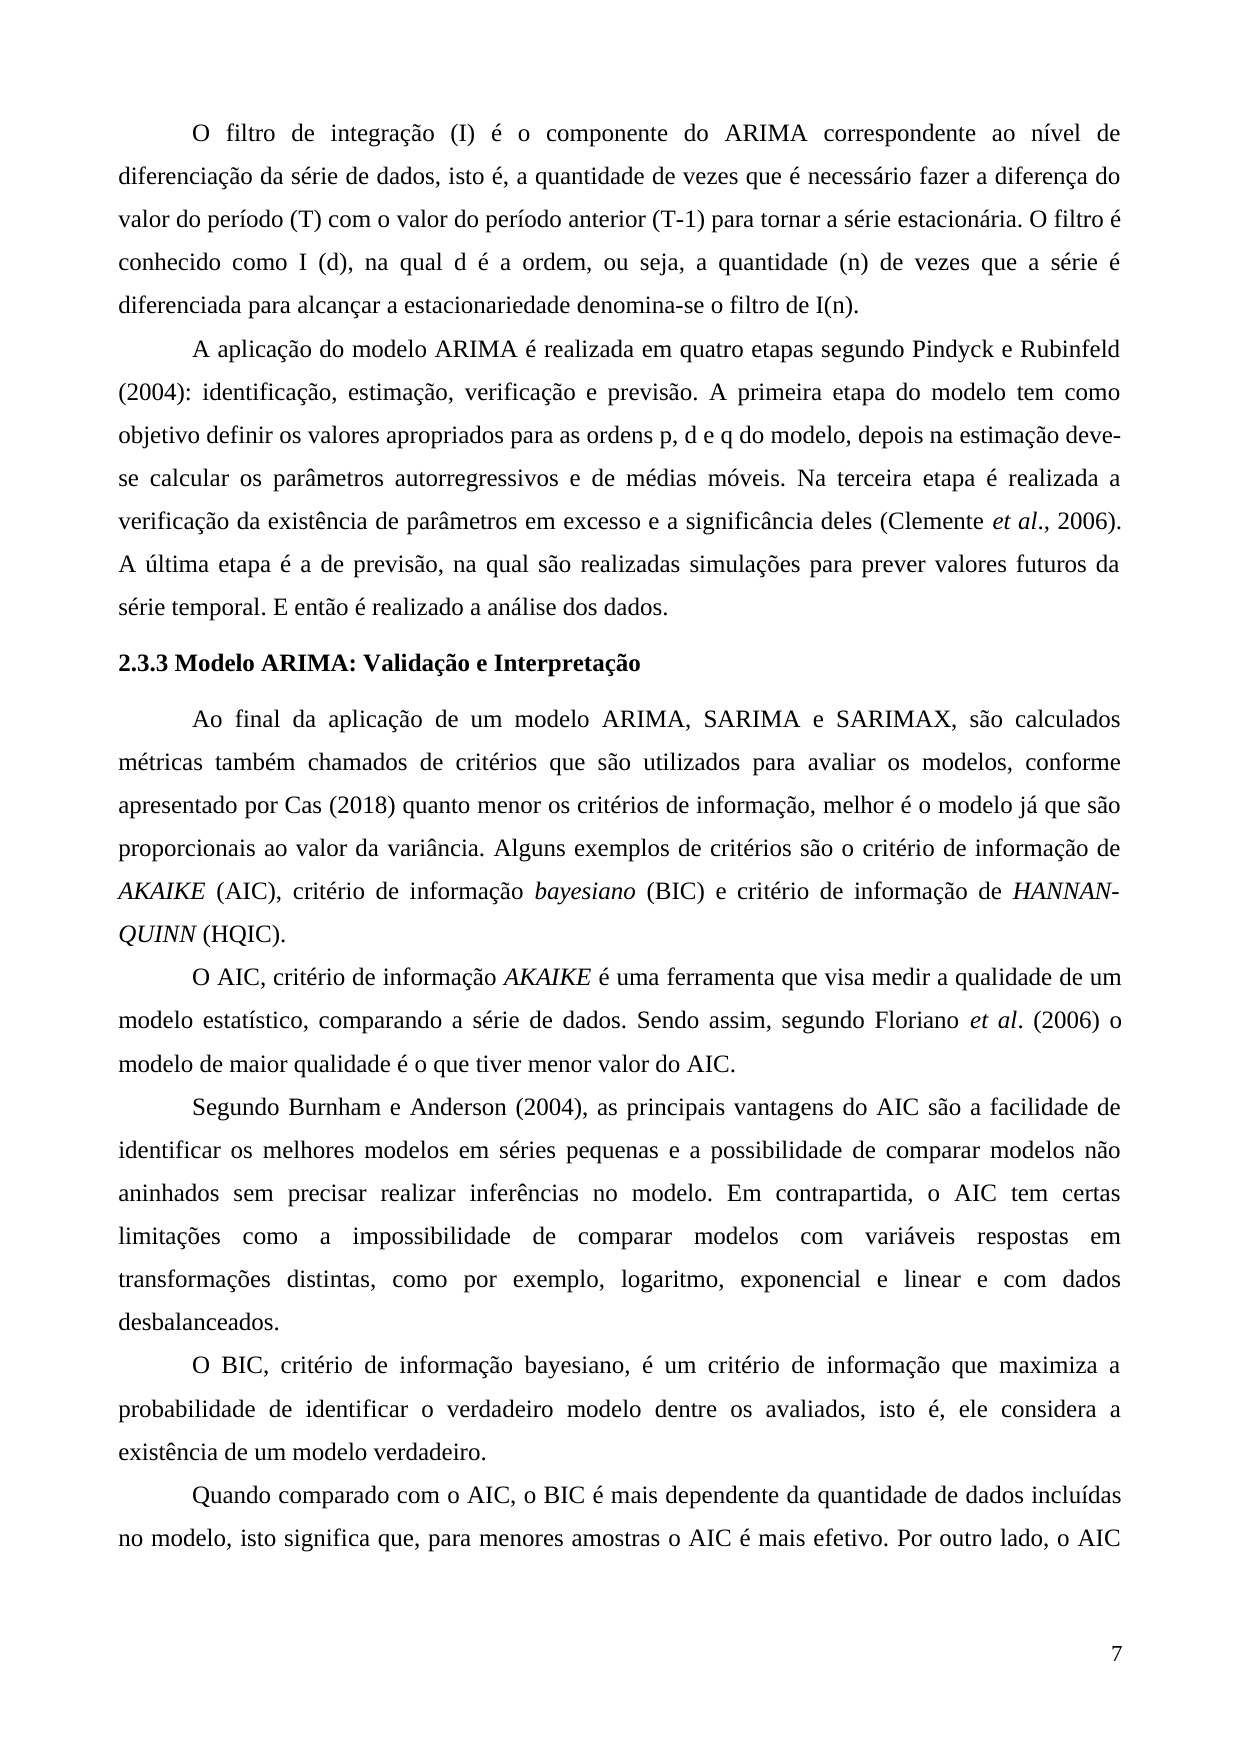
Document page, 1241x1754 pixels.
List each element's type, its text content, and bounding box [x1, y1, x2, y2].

text O AIC, critério de informação AKAIKE é uma ferramenta que visa medir a qualidade de um modelo estatístico, comparando a série de dados. Sendo assim, segundo Floriano et al. (2006) o modelo de maior qualidade é o que tiver menor valor do AIC. [118, 962, 1122, 1077]
text Segundo Burnham e Anderson (2004), as principais vantagens do AIC são a facilidade de identificar os melhores modelos em séries pequenas e a possibilidade de comparar modelos não aninhados sem precisar realizar inferências no modelo. Em contrapartida, o AIC tem certas limitações como a impossibilidade de comparar modelos com variáveis respostas em transformações distintas, como por exemplo, logaritmo, exponencial e linear e com dados desbalanceados. [118, 1092, 1122, 1336]
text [118, 1480, 1122, 1552]
subtitle 2.3.3 Modelo ARIMA: Validação e Interpretação [118, 648, 1122, 677]
text A aplicação do modelo ARIMA é realizada em quatro etapas segundo Pindyck e Rubinfeld (2004): identificação, estimação, verificação e previsão. A primeira etapa do modelo tem como objetivo definir os valores apropriados para as ordens p, d e q do modelo, depois na estimação deve-se calcular os parâmetros autorregressivos e de médias móveis. Na terceira etapa é realizada a verificação da existência de parâmetros em excesso e a significância deles (Clemente et al., 2006). A última etapa é a de previsão, na qual são realizadas simulações para prever valores futuros da série temporal. E então é realizado a análise dos dados. [118, 334, 1122, 621]
text Ao final da aplicação de um modelo ARIMA, SARIMA e SARIMAX, são calculados métricas também chamados de critérios que são utilizados para avaliar os modelos, conforme apresentado por Cas (2018) quanto menor os critérios de informação, melhor é o modelo já que são proporcionais ao valor da variância. Alguns exemplos de critérios são o critério de informação de AKAIKE (AIC), critério de informação bayesiano (BIC) e critério de informação de HANNAN-QUINN (HQIC). [118, 704, 1122, 948]
text O filtro de integração (I) é o componente do ARIMA correspondente ao nível de diferenciação da série de dados, isto é, a quantidade de vezes que é necessário fazer a diferença do valor do período (T) com o valor do período anterior (T-1) para tornar a série estacionária. O filtro é conhecido como I (d), na qual d é a ordem, ou seja, a quantidade (n) de vezes que a série é diferenciada para alcançar a estacionariedade denomina-se o filtro de I(n). [118, 118, 1122, 319]
text O BIC, critério de informação bayesiano, é um critério de informação que maximiza a probabilidade de identificar o verdadeiro modelo dentre os avaliados, isto é, ele considera a existência de um modelo verdadeiro. [118, 1351, 1122, 1466]
